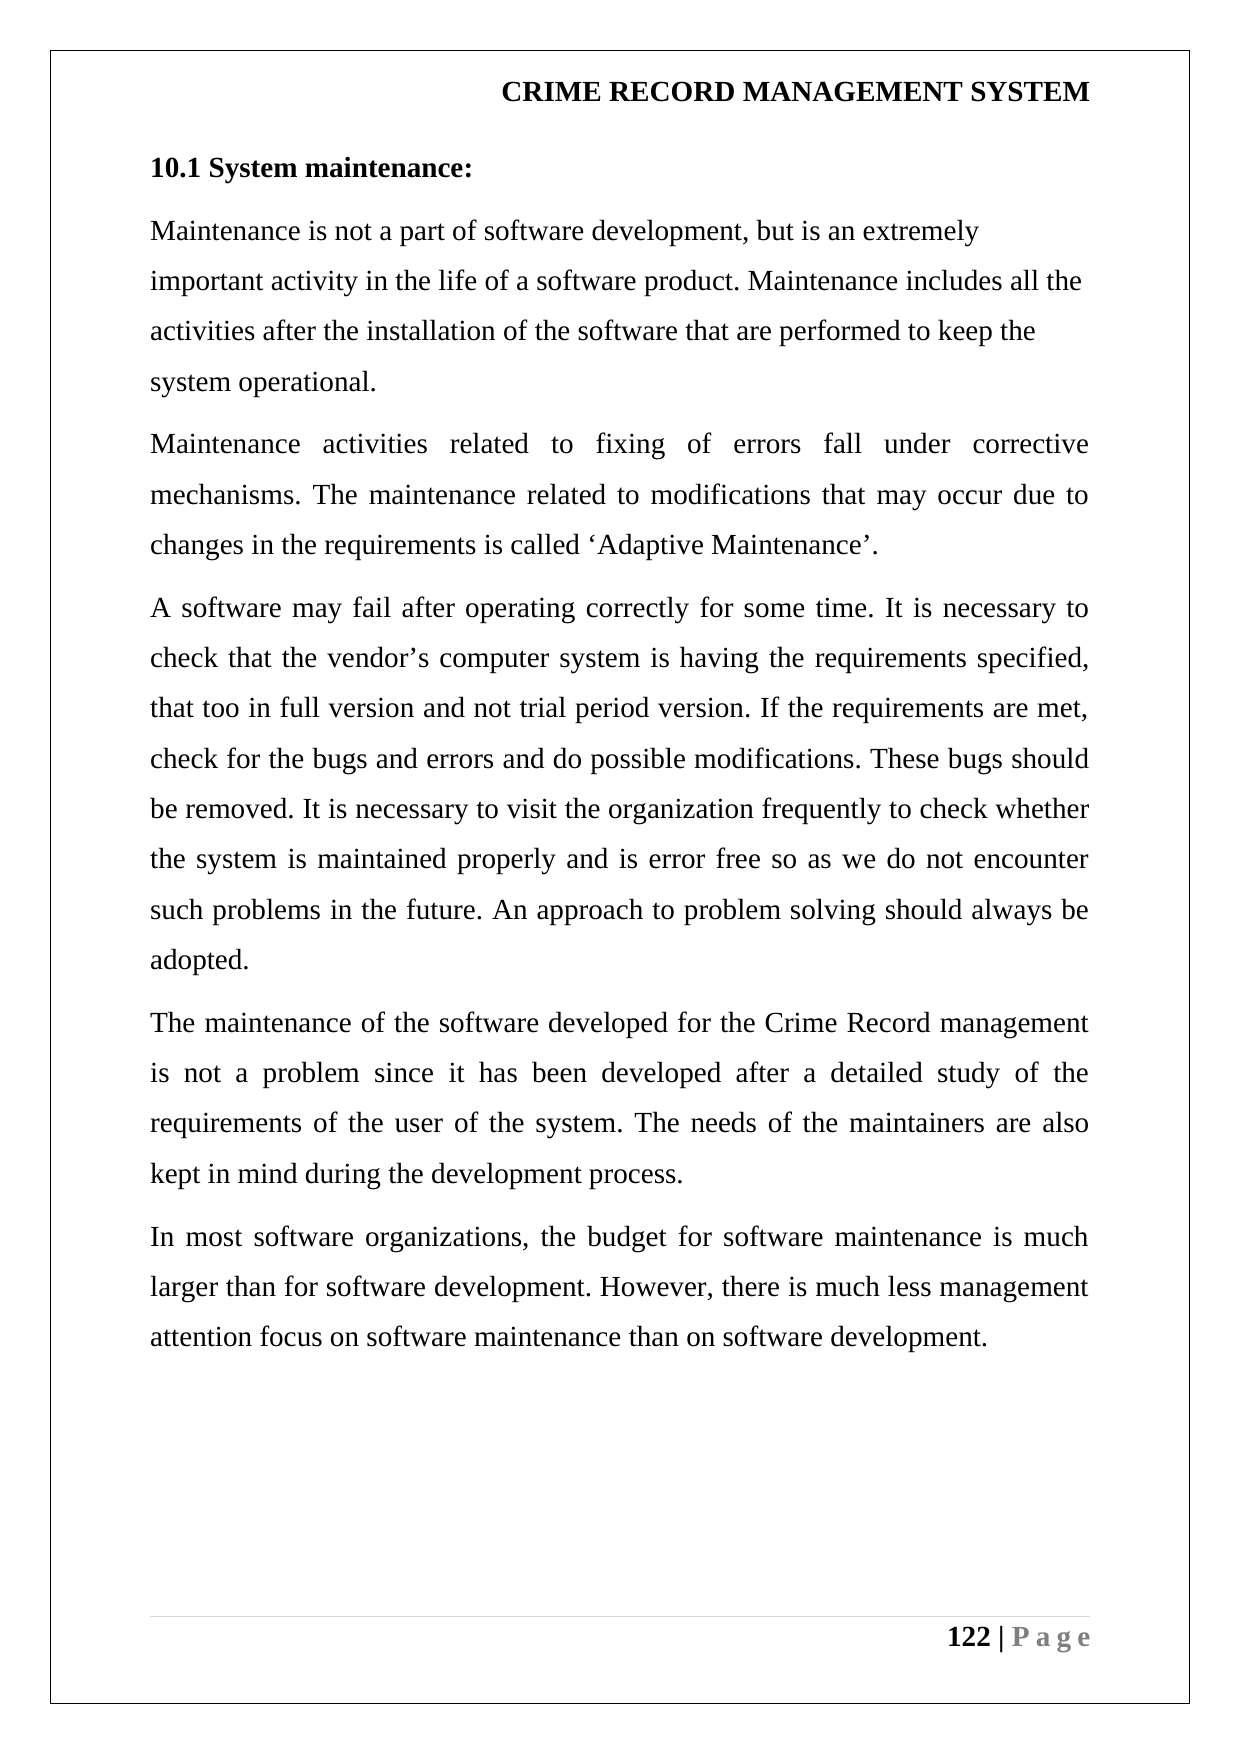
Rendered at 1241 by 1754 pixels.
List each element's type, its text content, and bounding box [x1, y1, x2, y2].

text The maintenance of the software developed for the Crime Record management is not a problem since it has been developed after a detailed study of the requirements of the user of the system. The needs of the maintainers are also kept in mind during the development process. [150, 1005, 1090, 1189]
text A software may fail after operating correctly for some time. It is necessary to check that the vendor’s computer system is having the requirements specified, that too in full version and not trial period version. If the requirements are met, check for the bugs and errors and do possible modifications. These bugs should be removed. It is necessary to visit the organization frequently to check whether the system is maintained properly and is error free so as we do not encounter such problems in the future. An approach to problem solving should always be adopted. [150, 590, 1090, 976]
text Maintenance is not a part of software development, but is an extremely important activity in the life of a software product. Maintenance includes all the activities after the installation of the software that are performed to keep the system operational. [150, 213, 1090, 397]
text In most software organizations, the budget for software maintenance is much larger than for software development. However, there is much less management attention focus on software maintenance than on software development. [150, 1219, 1090, 1353]
text 10.1 System maintenance: [150, 150, 1090, 183]
text Maintenance activities related to fixing of errors fall under corrective mechanisms. The maintenance related to modifications that may occur due to changes in the requirements is called ‘Adaptive Maintenance’. [150, 427, 1090, 561]
